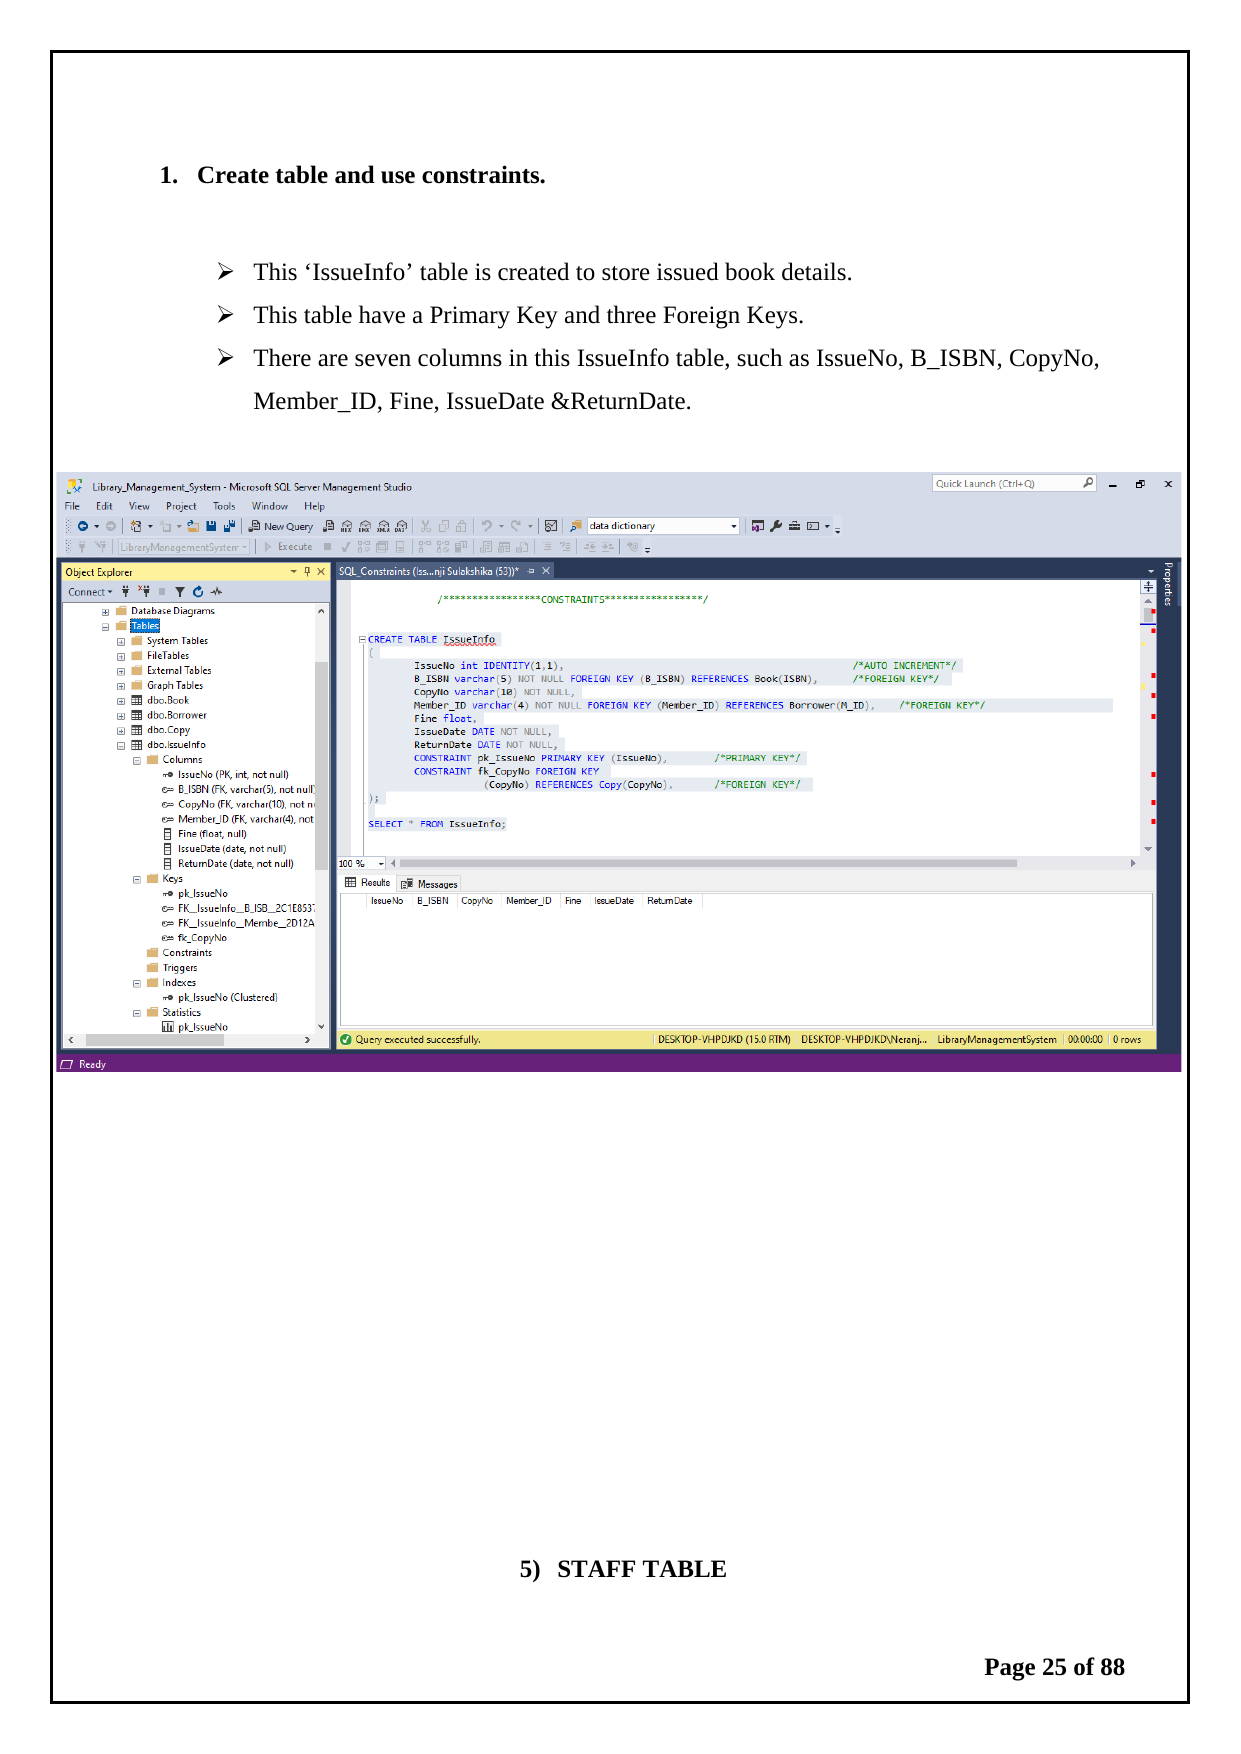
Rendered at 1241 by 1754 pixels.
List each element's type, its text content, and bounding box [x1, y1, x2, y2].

subtitle Create table and use constraints. [159, 160, 1125, 189]
list This ‘IssueInfo’ table is created to store issued book details. [216, 257, 1125, 286]
picture [56, 472, 1182, 1072]
list This table have a Primary Key and three Foreign Keys. [216, 300, 1125, 329]
list There are seven columns in this IssueInfo table, such as IssueNo, B_ISBN, CopyNo, Member_ID, Fine, IssueDate &ReturnDate. [216, 343, 1125, 415]
subtitle STAFF TABLE [122, 1554, 1125, 1583]
